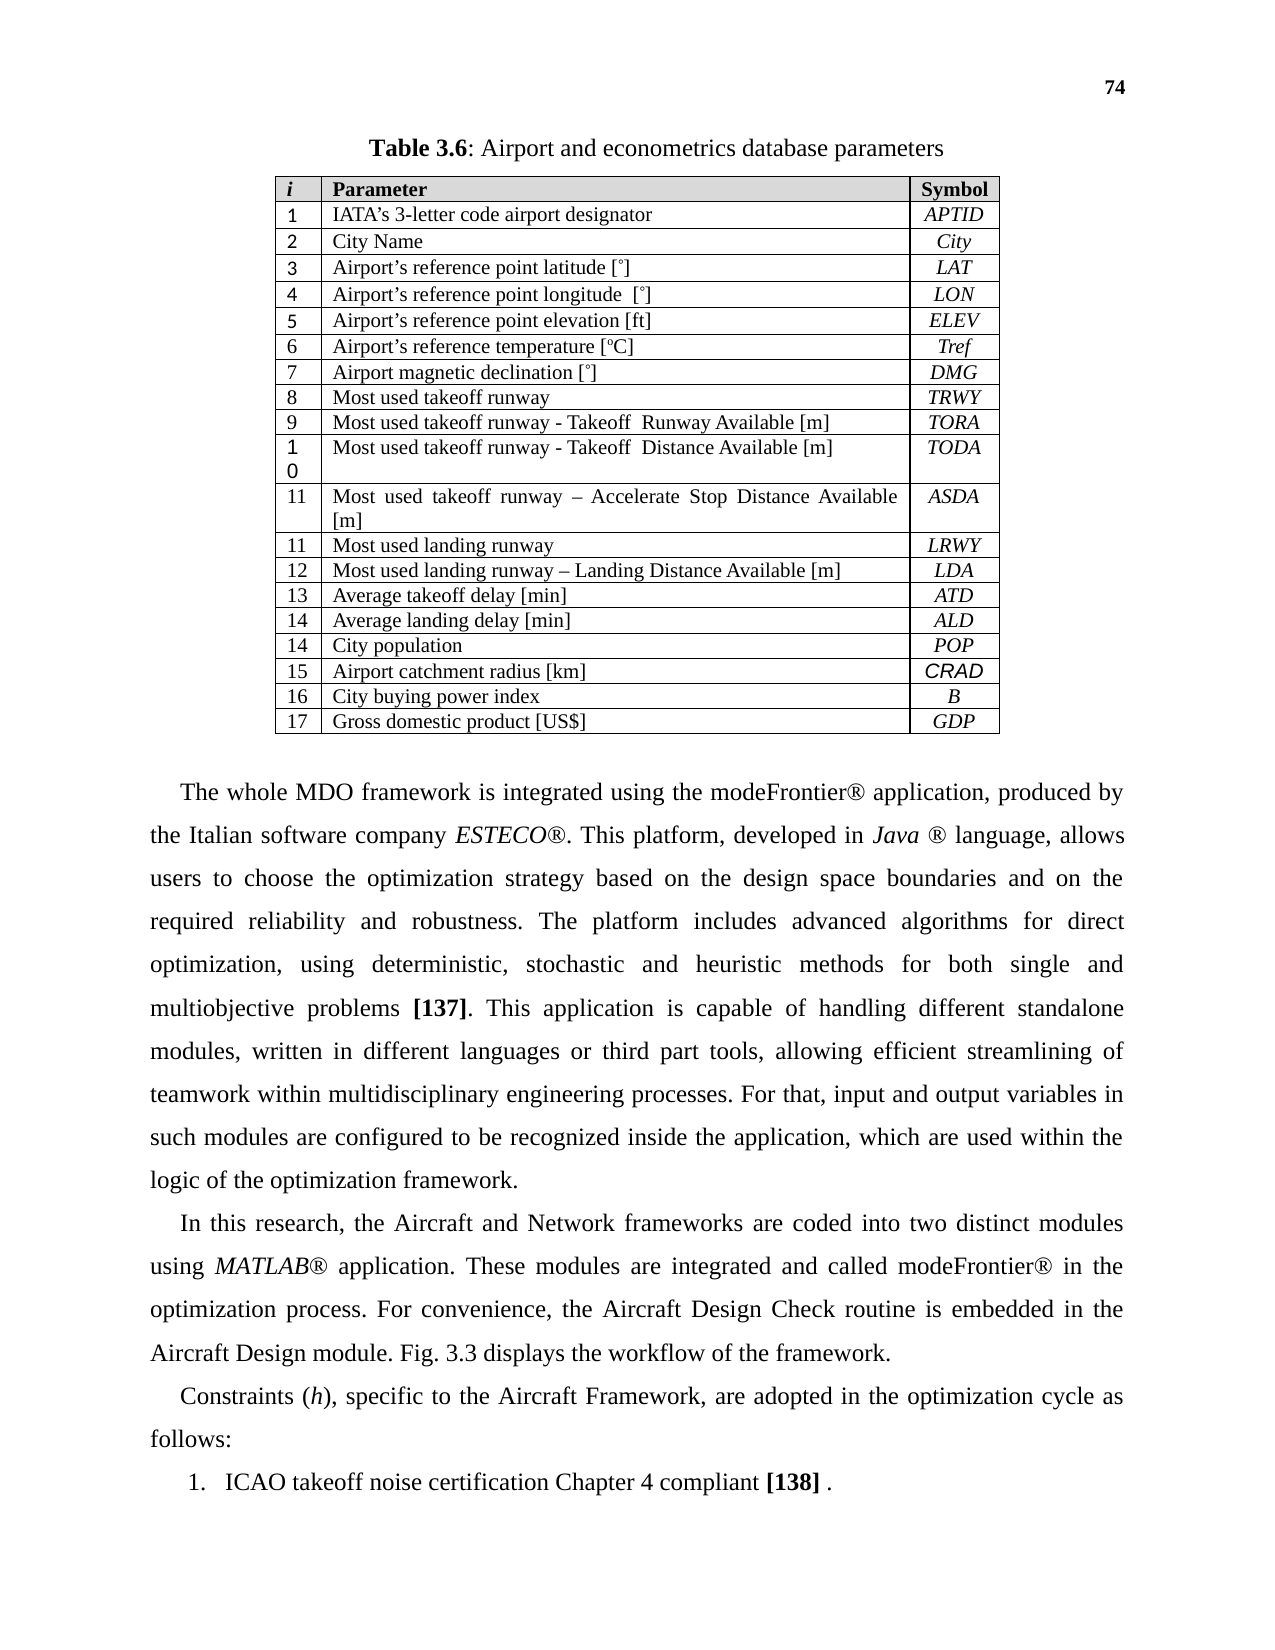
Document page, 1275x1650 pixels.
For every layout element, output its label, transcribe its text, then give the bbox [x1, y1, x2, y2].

table_cell 16 [276, 684, 321, 708]
table_cell B [911, 684, 999, 708]
table_cell GDP [911, 709, 999, 733]
table_cell CRAD [911, 659, 999, 683]
table_cell Most used takeoff runway [322, 385, 909, 409]
table_cell Most used landing runway [322, 533, 909, 557]
table_cell 2 [276, 229, 321, 254]
table_header Symbol [911, 177, 999, 201]
table_cell 3 [276, 255, 321, 281]
table_cell DMG [911, 360, 999, 384]
table_cell POP [911, 634, 999, 657]
table_cell Gross domestic product [US$] [322, 709, 909, 733]
table_cell ASDA [911, 484, 999, 532]
table_cell APTID [911, 202, 999, 228]
table_cell Airport’s reference point longitude [] [322, 282, 909, 307]
table_cell City [911, 229, 999, 254]
table_cell LAT [911, 255, 999, 281]
text Constraints (h), specific to the Aircraft Framework, are adopted in the optimization cycle as follows: [150, 1381, 1125, 1453]
table_cell 11 [276, 484, 321, 532]
table_cell City buying power index [322, 684, 909, 708]
table_cell TORA [911, 410, 999, 434]
table_cell IATA’s 3-letter code airport designator [322, 202, 909, 228]
table_cell Airport’s reference temperature [oC] [322, 335, 909, 358]
table_cell 15 [276, 659, 321, 683]
table_cell 7 [276, 360, 321, 384]
table_cell 13 [276, 583, 321, 607]
table_cell Average landing delay [min] [322, 608, 909, 632]
table_cell 8 [276, 385, 321, 409]
table_cell 17 [276, 709, 321, 733]
table_cell TRWY [911, 385, 999, 409]
table_cell Most used takeoff runway – Accelerate Stop Distance Available [m] [322, 484, 909, 532]
table_cell 14 [276, 634, 321, 657]
table_cell Most used takeoff runway - Takeoff Runway Available [m] [322, 410, 909, 434]
table_cell Most used landing runway – Landing Distance Available [m] [322, 558, 909, 582]
table_cell 5 [276, 308, 321, 333]
table_header Parameter [322, 177, 909, 201]
table_cell TODA [911, 435, 999, 483]
table_cell LDA [911, 558, 999, 582]
table_cell Average takeoff delay [min] [322, 583, 909, 607]
table_cell 11 [276, 533, 321, 557]
list Table 3.6: Airport and econometrics database parameters [187, 133, 1125, 162]
table_cell LON [911, 282, 999, 307]
list ICAO takeoff noise certification Chapter 4 compliant . [187, 1467, 1125, 1496]
table_cell 6 [276, 335, 321, 358]
table_cell Airport catchment radius [km] [322, 659, 909, 683]
text The whole MDO framework is integrated using the modeFrontier® application, produced by the Italian software company ESTECO®. This platform, developed in Java ® language, allows users to choose the optimization strategy based on the design space boundaries and on the required reliability and robustness. The platform includes advanced algorithms for direct optimization, using deterministic, stochastic and heuristic methods for both single and multiobjective problems . This application is capable of handling different standalone modules, written in different languages or third part tools, allowing efficient streamlining of teamwork within multidisciplinary engineering processes. For that, input and output variables in such modules are configured to be recognized inside the application, which are used within the logic of the optimization framework. [150, 777, 1125, 1194]
table_cell ELEV [911, 308, 999, 333]
table_cell 14 [276, 608, 321, 632]
table_cell Airport magnetic declination [] [322, 360, 909, 384]
table_cell 1 [276, 202, 321, 228]
table_cell Airport’s reference point latitude [] [322, 255, 909, 281]
table_cell Most used takeoff runway - Takeoff Distance Available [m] [322, 435, 909, 483]
table_cell ATD [911, 583, 999, 607]
table_cell Tref [911, 335, 999, 358]
table_cell 9 [276, 410, 321, 434]
text In this research, the Aircraft and Network frameworks are coded into two distinct modules using MATLAB® application. These modules are integrated and called modeFrontier® in the optimization process. For convenience, the Aircraft Design Check routine is embedded in the Aircraft Design module. Fig. 3.3 displays the workflow of the framework. [150, 1208, 1125, 1366]
table_cell City Name [322, 229, 909, 254]
table_cell 4 [276, 282, 321, 307]
table_header i [276, 177, 321, 201]
table_cell 10 [276, 435, 321, 483]
table_cell City population [322, 634, 909, 657]
table_cell LRWY [911, 533, 999, 557]
table_cell 12 [276, 558, 321, 582]
table_cell ALD [911, 608, 999, 632]
table_cell Airport’s reference point elevation [ft] [322, 308, 909, 333]
